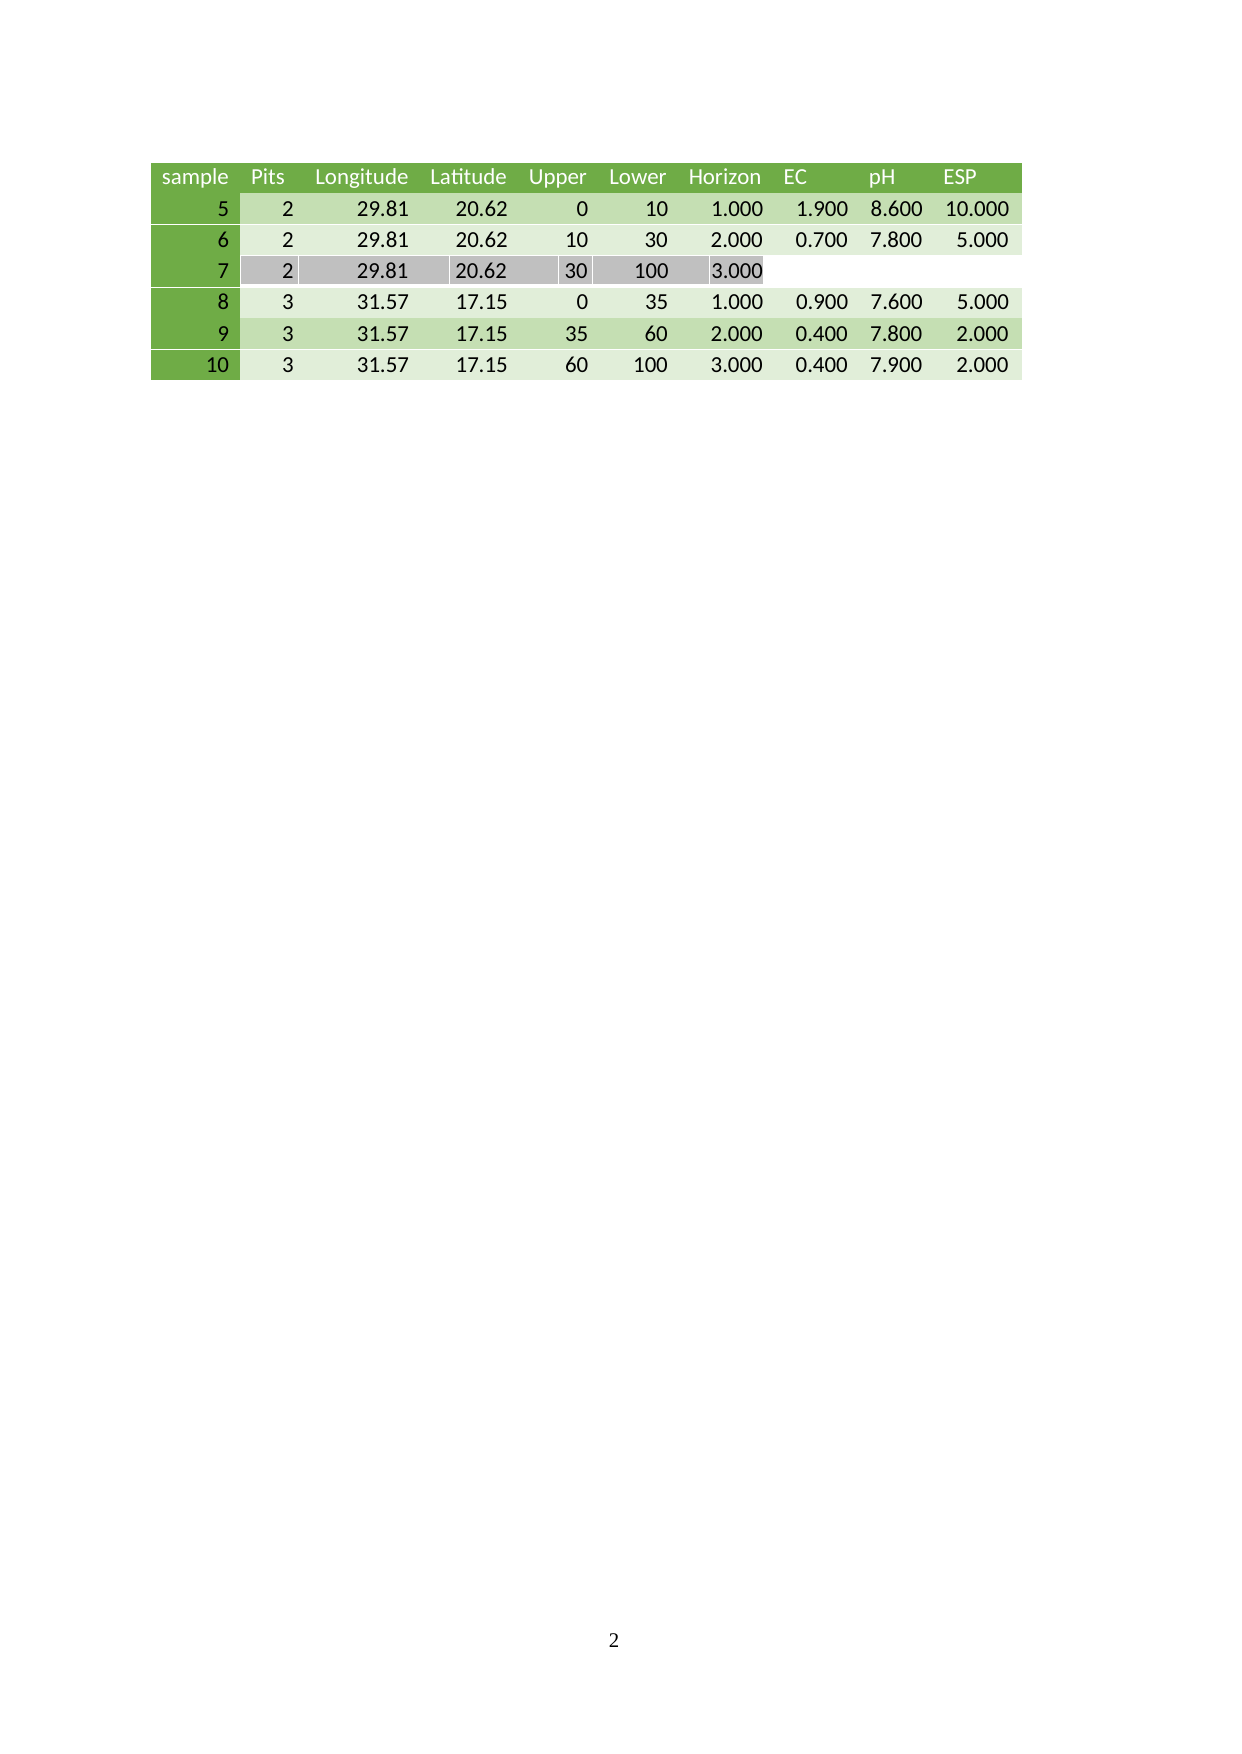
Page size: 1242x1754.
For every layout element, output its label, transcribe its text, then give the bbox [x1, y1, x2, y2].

table_cell 2 29.81 20.62 0 10 1.000 1.900 8.600 10.000 [240, 193, 1022, 224]
table_cell 2 29.81 20.62 10 30 2.000 0.700 7.800 5.000 [240, 225, 1022, 255]
table_cell 3 31.57 17.15 35 60 2.000 0.400 7.800 2.000 [240, 318, 1022, 349]
table_cell 8 [151, 288, 240, 318]
table_cell 9 [151, 318, 240, 349]
table_cell 6 [151, 225, 240, 255]
table_cell 3 31.57 17.15 0 35 1.000 0.900 7.600 5.000 [240, 288, 1022, 318]
table_cell 7 [151, 255, 240, 287]
table_cell 5 [151, 193, 240, 224]
table_cell 2 29.81 20.62 30 100 3.000 [240, 255, 1022, 287]
table_cell 10 [151, 350, 240, 380]
table_header sample Pits Longitude Latitude Upper Lower Horizon EC pH ESP [151, 163, 1022, 193]
table_cell 3 31.57 17.15 60 100 3.000 0.400 7.900 2.000 [240, 350, 1022, 380]
